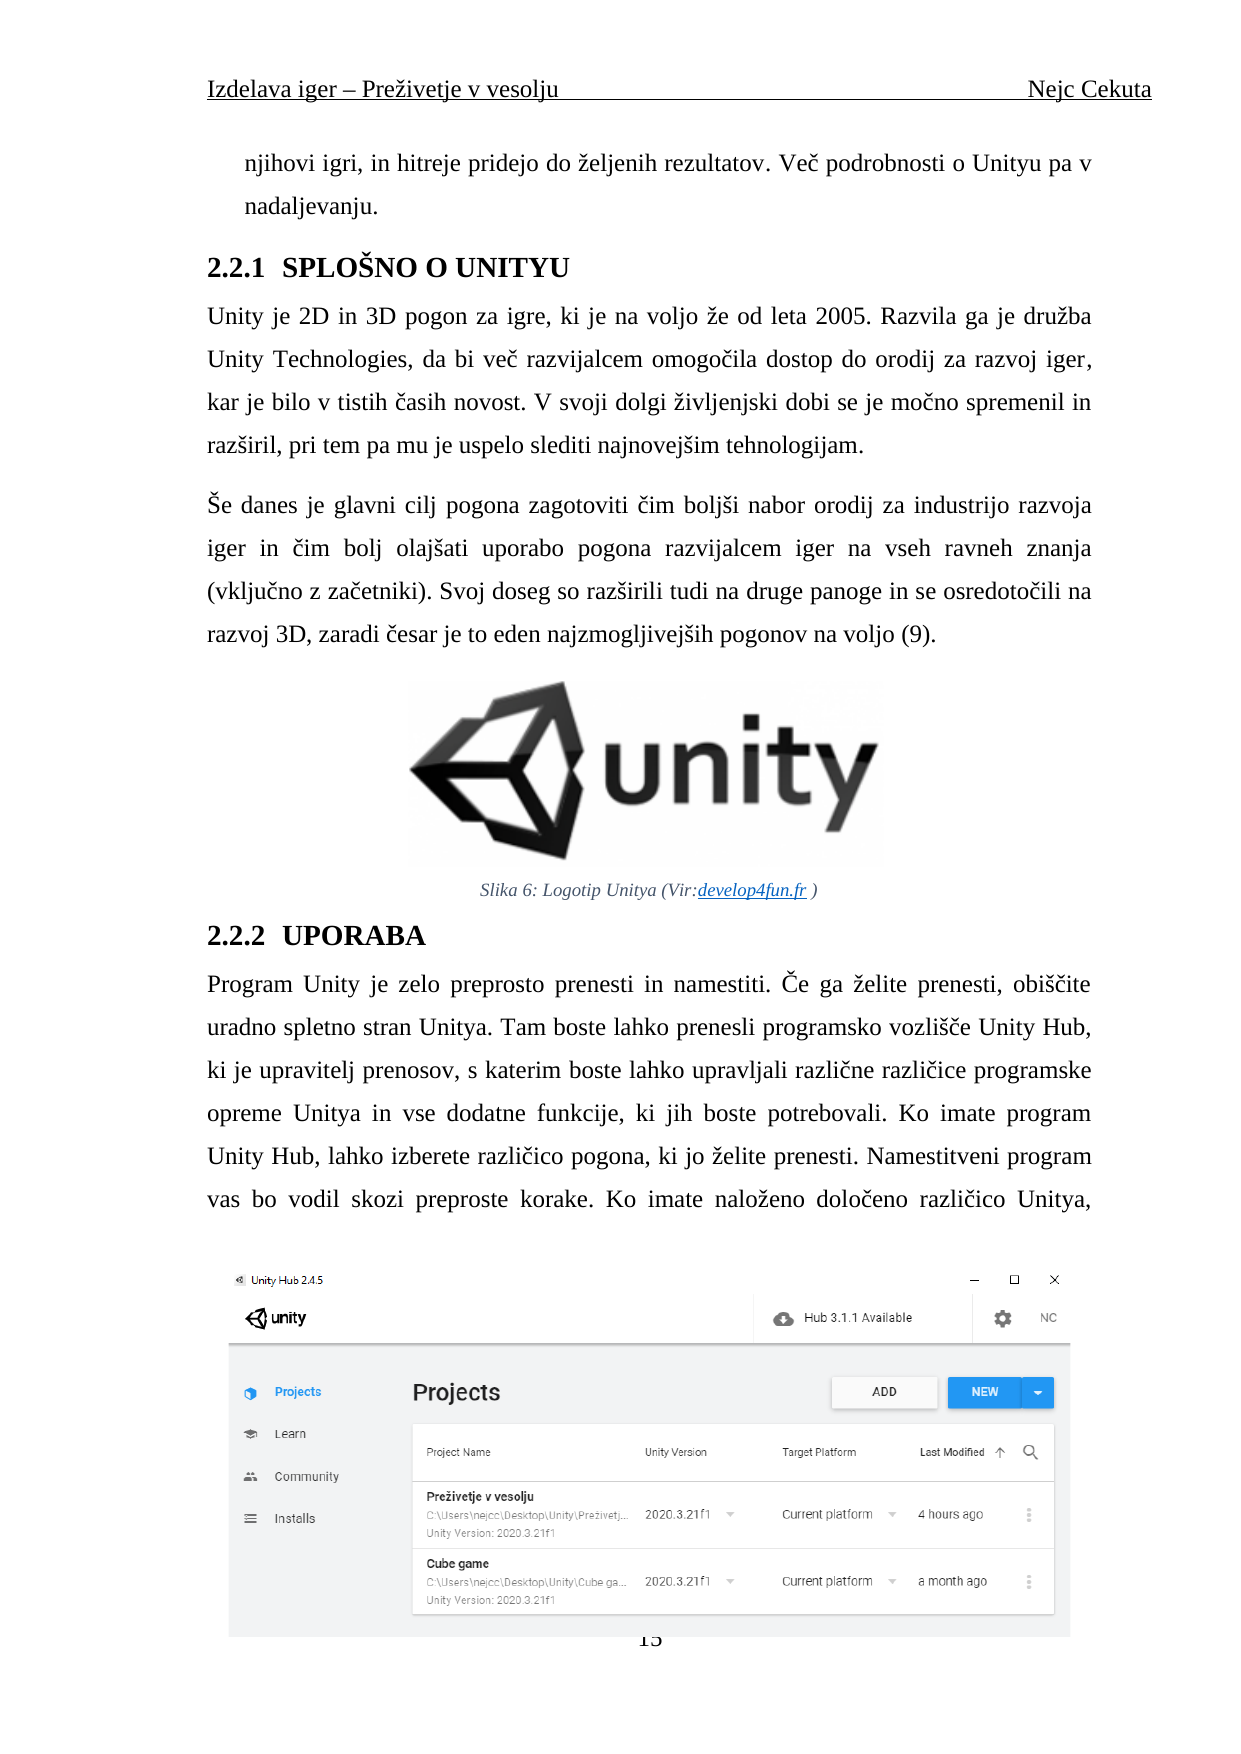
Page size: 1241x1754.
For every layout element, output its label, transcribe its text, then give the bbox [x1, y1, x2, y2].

subtitle SPLOŠNO O UNITYU [207, 251, 1092, 284]
picture [408, 681, 892, 867]
text Unity je 2D in 3D pogon za igre, ki je na voljo že od leta 2005. Razvila ga je družba Unity Technologies, da bi več razvijalcem omogočila dostop do orodij za razvoj iger, kar je bilo v tistih časih novost. V svoji dolgi življenjski dobi se je močno spremenil in razširil, pri tem pa mu je uspelo slediti najnovejšim tehnologijam. [207, 301, 1092, 459]
text Še danes je glavni cilj pogona zagotoviti čim boljši nabor orodij za industrijo razvoja iger in čim bolj olajšati uporabo pogona razvijalcem iger na vseh ravneh znanja (vključno z začetniki). Svoj doseg so razširili tudi na druge panoge in se osredotočili na razvoj 3D, zaradi česar je to eden najzmogljivejših pogonov na voljo . [207, 490, 1092, 648]
subtitle UPORABA [207, 918, 1092, 952]
picture [228, 1268, 1071, 1637]
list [207, 148, 1092, 219]
text Program Unity je zelo preprosto prenesti in namestiti. Če ga želite prenesti, obiščite uradno spletno stran Unitya. Tam boste lahko prenesli programsko vozlišče Unity Hub, ki je upravitelj prenosov, s katerim boste lahko upravljali različne različice programske opreme Unitya in vse dodatne funkcije, ki jih boste potrebovali. Ko imate program Unity Hub, lahko izberete različico pogona, ki jo želite prenesti. Namestitveni program vas bo vodil skozi preproste korake. Ko imate naloženo določeno različico Unitya, lahko vanj naložite že obstoječe projekte ali pa ustvarite nove, kot je prikazano na sliki 7 . [207, 969, 1092, 1213]
